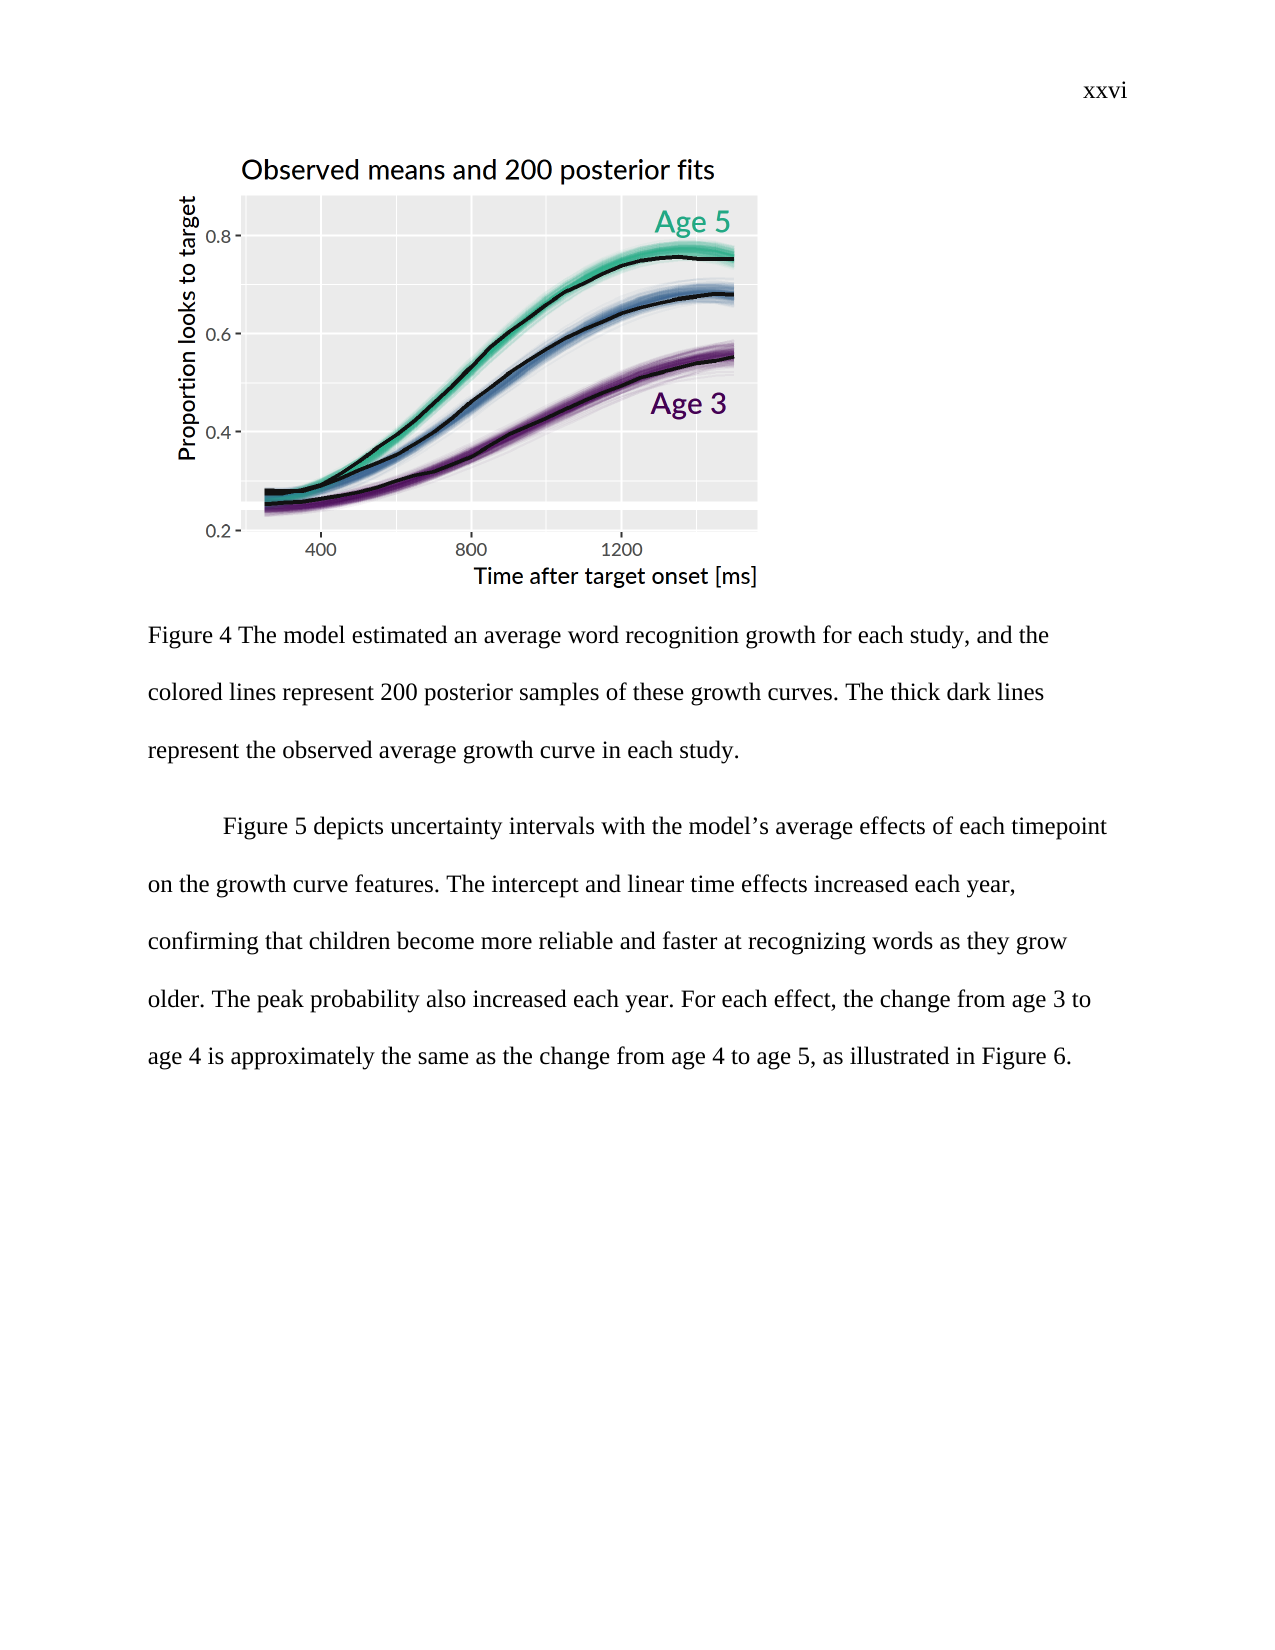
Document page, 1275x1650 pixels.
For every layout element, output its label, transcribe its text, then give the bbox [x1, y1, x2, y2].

picture [166, 147, 769, 600]
text Figure 4 The model estimated an average word recognition growth for each study, and the colored lines represent 200 posterior samples of these growth curves. The thick dark lines represent the observed average growth curve in each study. [148, 620, 1127, 764]
text Figure 5 depicts uncertainty intervals with the model’s average effects of each timepoint on the growth curve features. The intercept and linear time effects increased each year, confirming that children become more reliable and faster at recognizing words as they grow older. The peak probability also increased each year. For each effect, the change from age 3 to age 4 is approximately the same as the change from age 4 to age 5, as illustrated in Figure 6. [148, 811, 1127, 1070]
